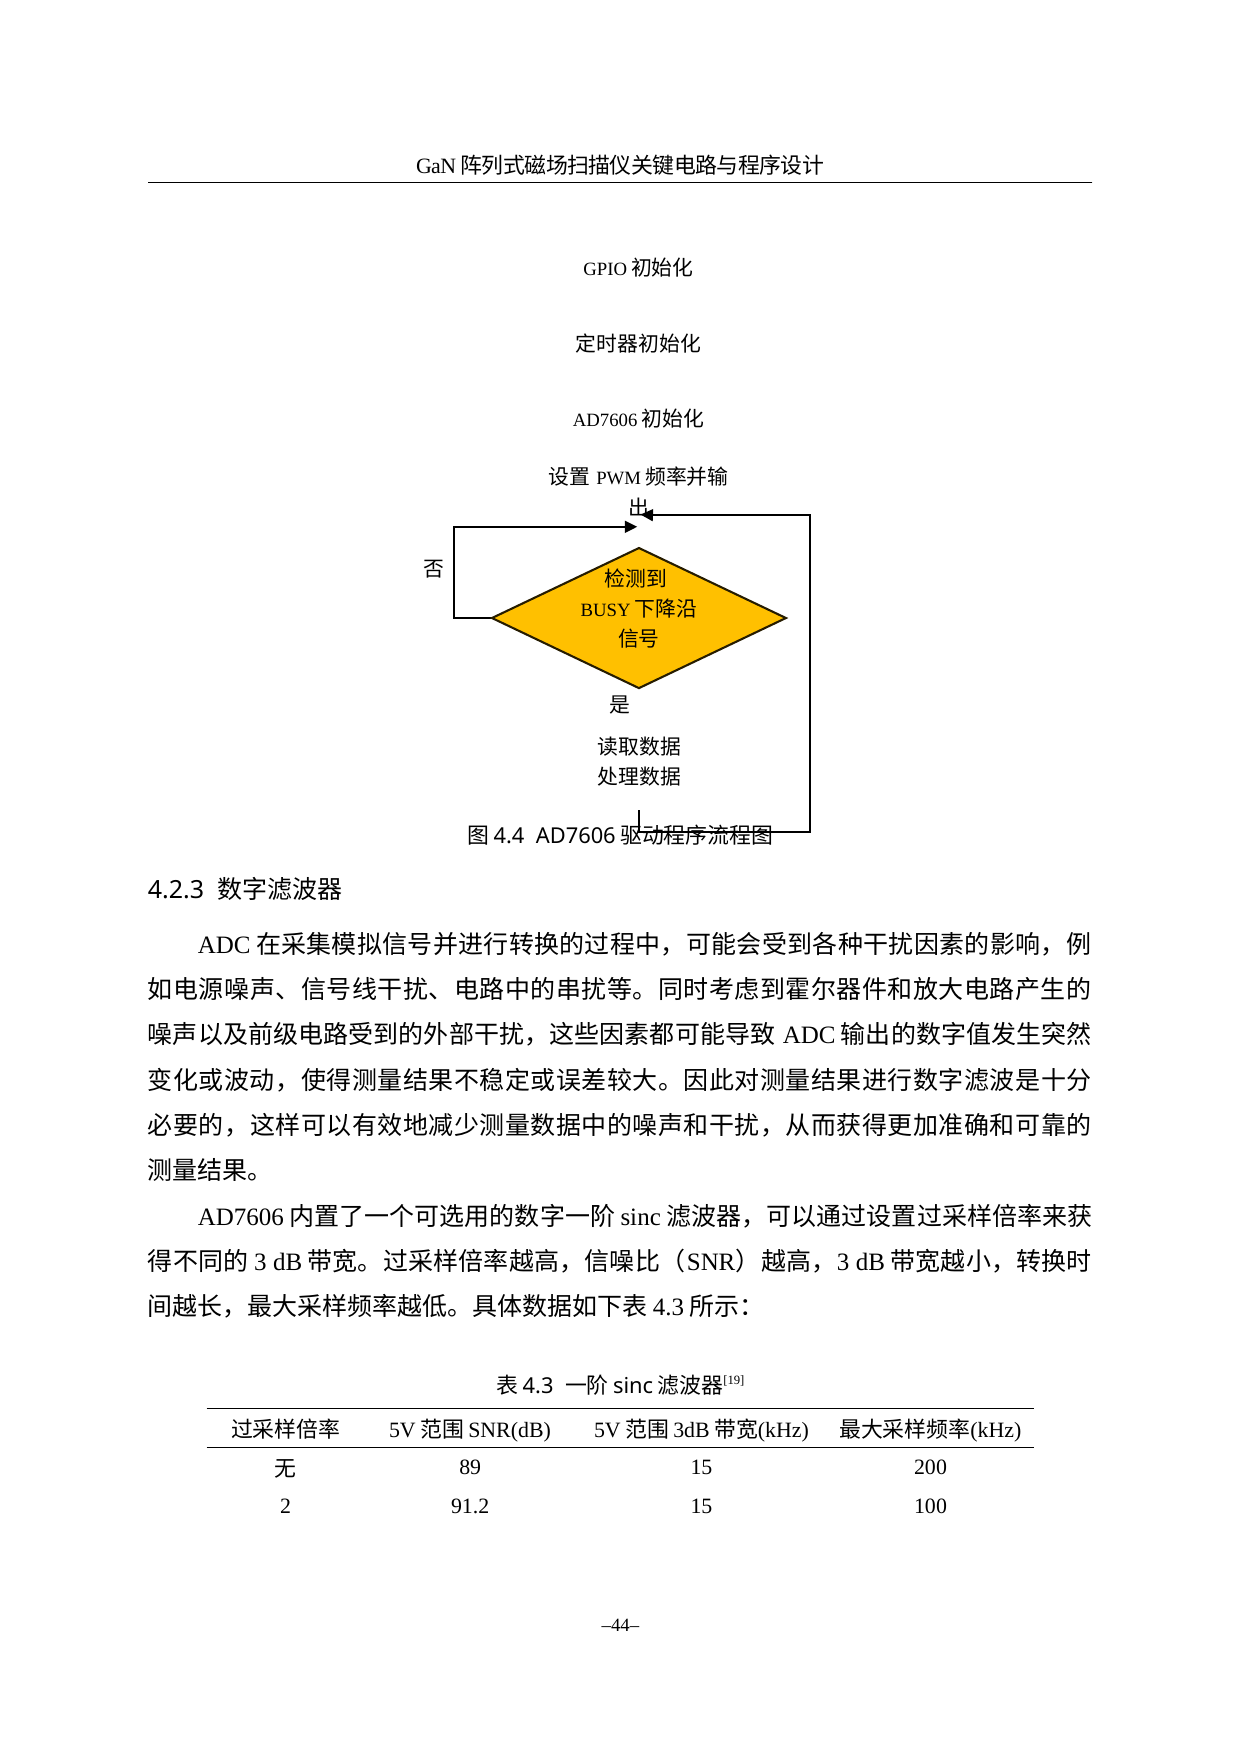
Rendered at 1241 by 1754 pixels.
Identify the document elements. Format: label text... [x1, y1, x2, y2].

subtitle 4.2.3 数字滤波器 [148, 870, 1092, 906]
table_cell 89 [364, 1448, 576, 1486]
table_cell 15 [576, 1448, 827, 1486]
table_header 最大采样频率(kHz) [827, 1409, 1033, 1447]
table_cell 200 [827, 1448, 1033, 1486]
text ADC在采集模拟信号并进行转换的过程中，可能会受到各种干扰因素的影响，例如电源噪声、信号线干扰、电路中的串扰等。同时考虑到霍尔器件和放大电路产生的噪声以及前级电路受到的外部干扰，这些因素都可能导致ADC输出的数字值发生突然变化或波动，使得测量结果不稳定或误差较大。因此对测量结果进行数字滤波是十分必要的，这样可以有效地减少测量数据中的噪声和干扰，从而获得更加准确和可靠的测量结果。 [148, 924, 1092, 1187]
table_header 5V范围SNR(dB) [364, 1409, 576, 1447]
table_header 5V范围3dB带宽(kHz) [576, 1409, 827, 1447]
table_header 过采样倍率 [207, 1409, 364, 1447]
table_cell 15 [576, 1486, 827, 1525]
table_cell 2 [207, 1486, 364, 1525]
table_cell 100 [827, 1486, 1033, 1525]
text 表4.3 一阶sinc滤波器[19] [148, 1368, 1092, 1400]
text 图4.4 AD7606驱动程序流程图 [148, 818, 1092, 849]
table_cell 91.2 [364, 1486, 576, 1525]
text AD7606内置了一个可选用的数字一阶sinc滤波器，可以通过设置过采样倍率来获得不同的3 dB带宽。过采样倍率越高，信噪比（SNR）越高，3 dB带宽越小，转换时间越长，最大采样频率越低。具体数据如下表4.3所示： [148, 1196, 1092, 1323]
table_cell 无 [207, 1448, 364, 1486]
